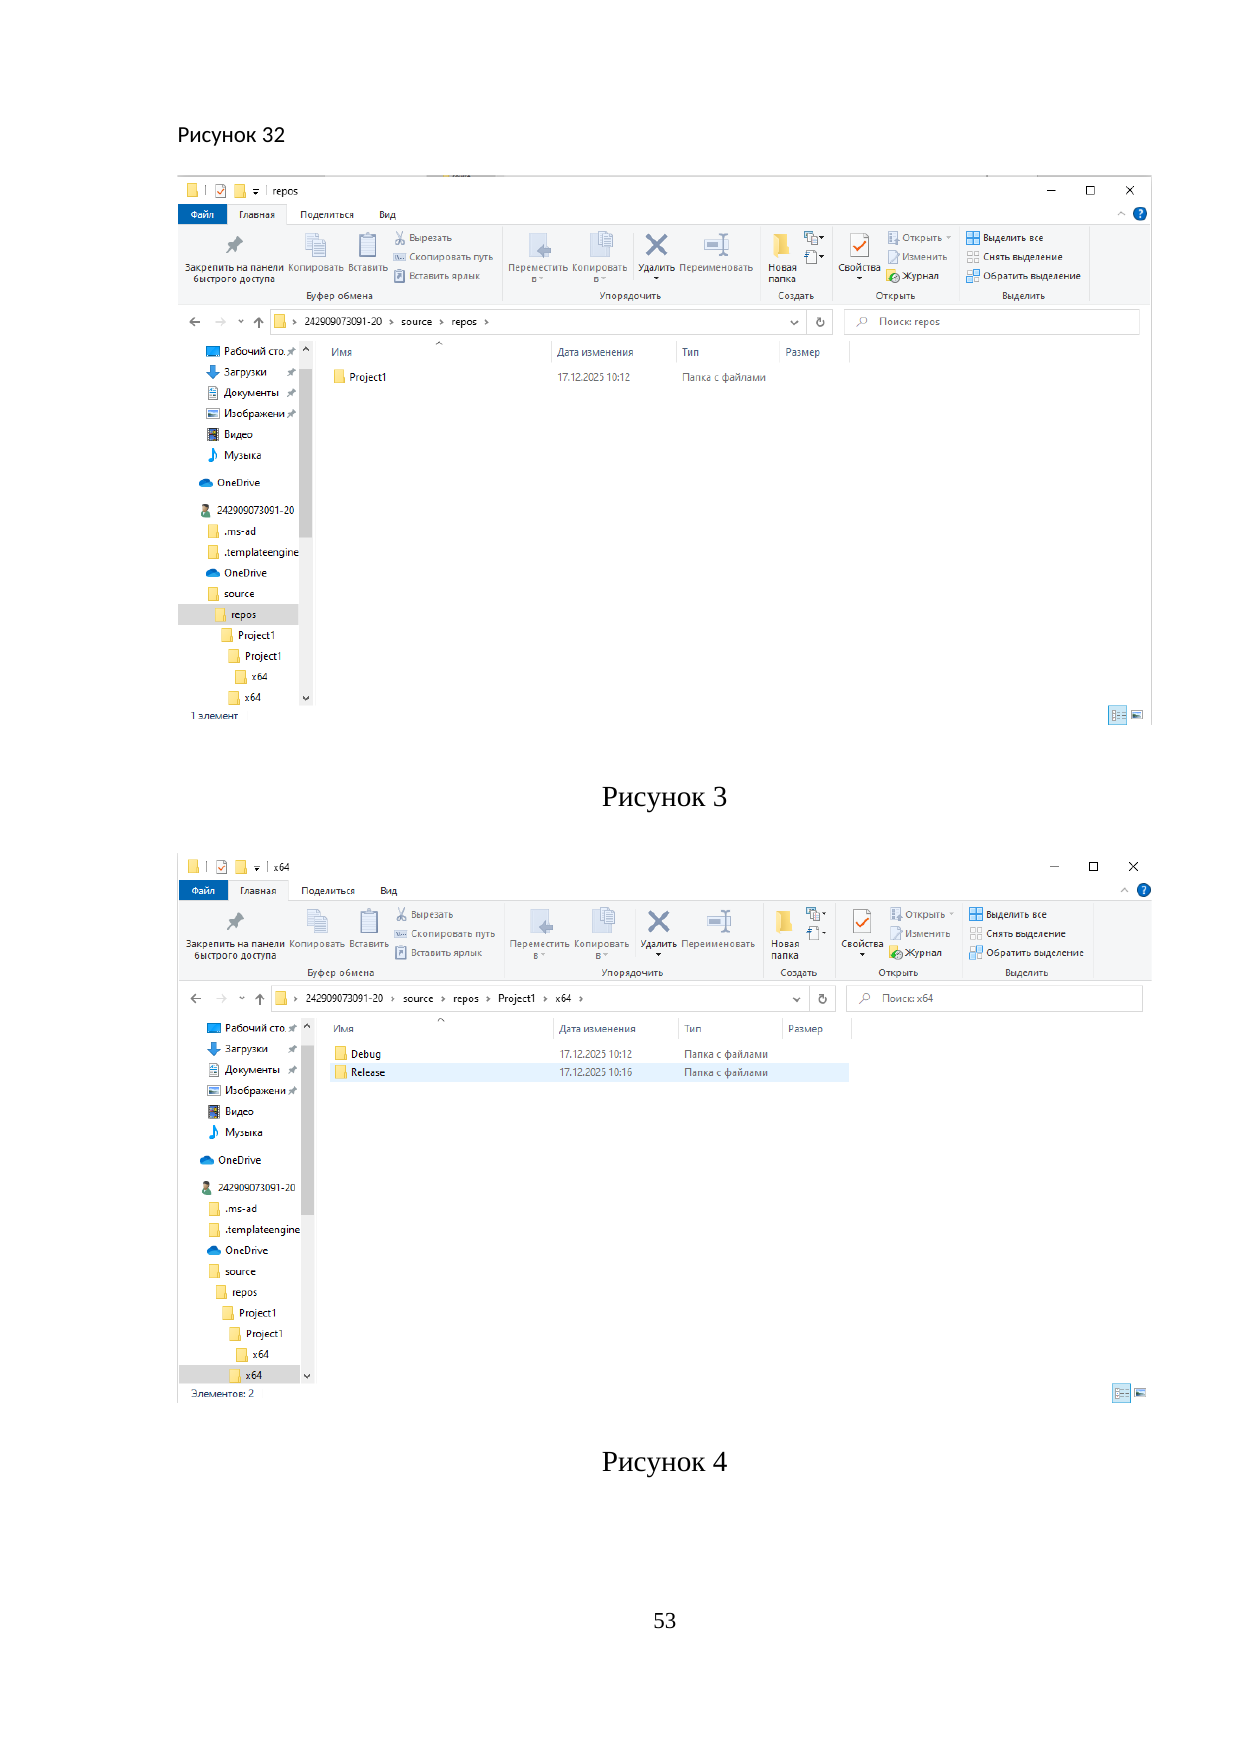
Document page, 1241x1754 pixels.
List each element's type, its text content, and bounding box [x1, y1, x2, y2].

text Рисунок 3 [177, 779, 1152, 812]
picture [177, 175, 1152, 725]
picture [177, 853, 1152, 1403]
text Рисунок 4 [177, 1444, 1152, 1478]
